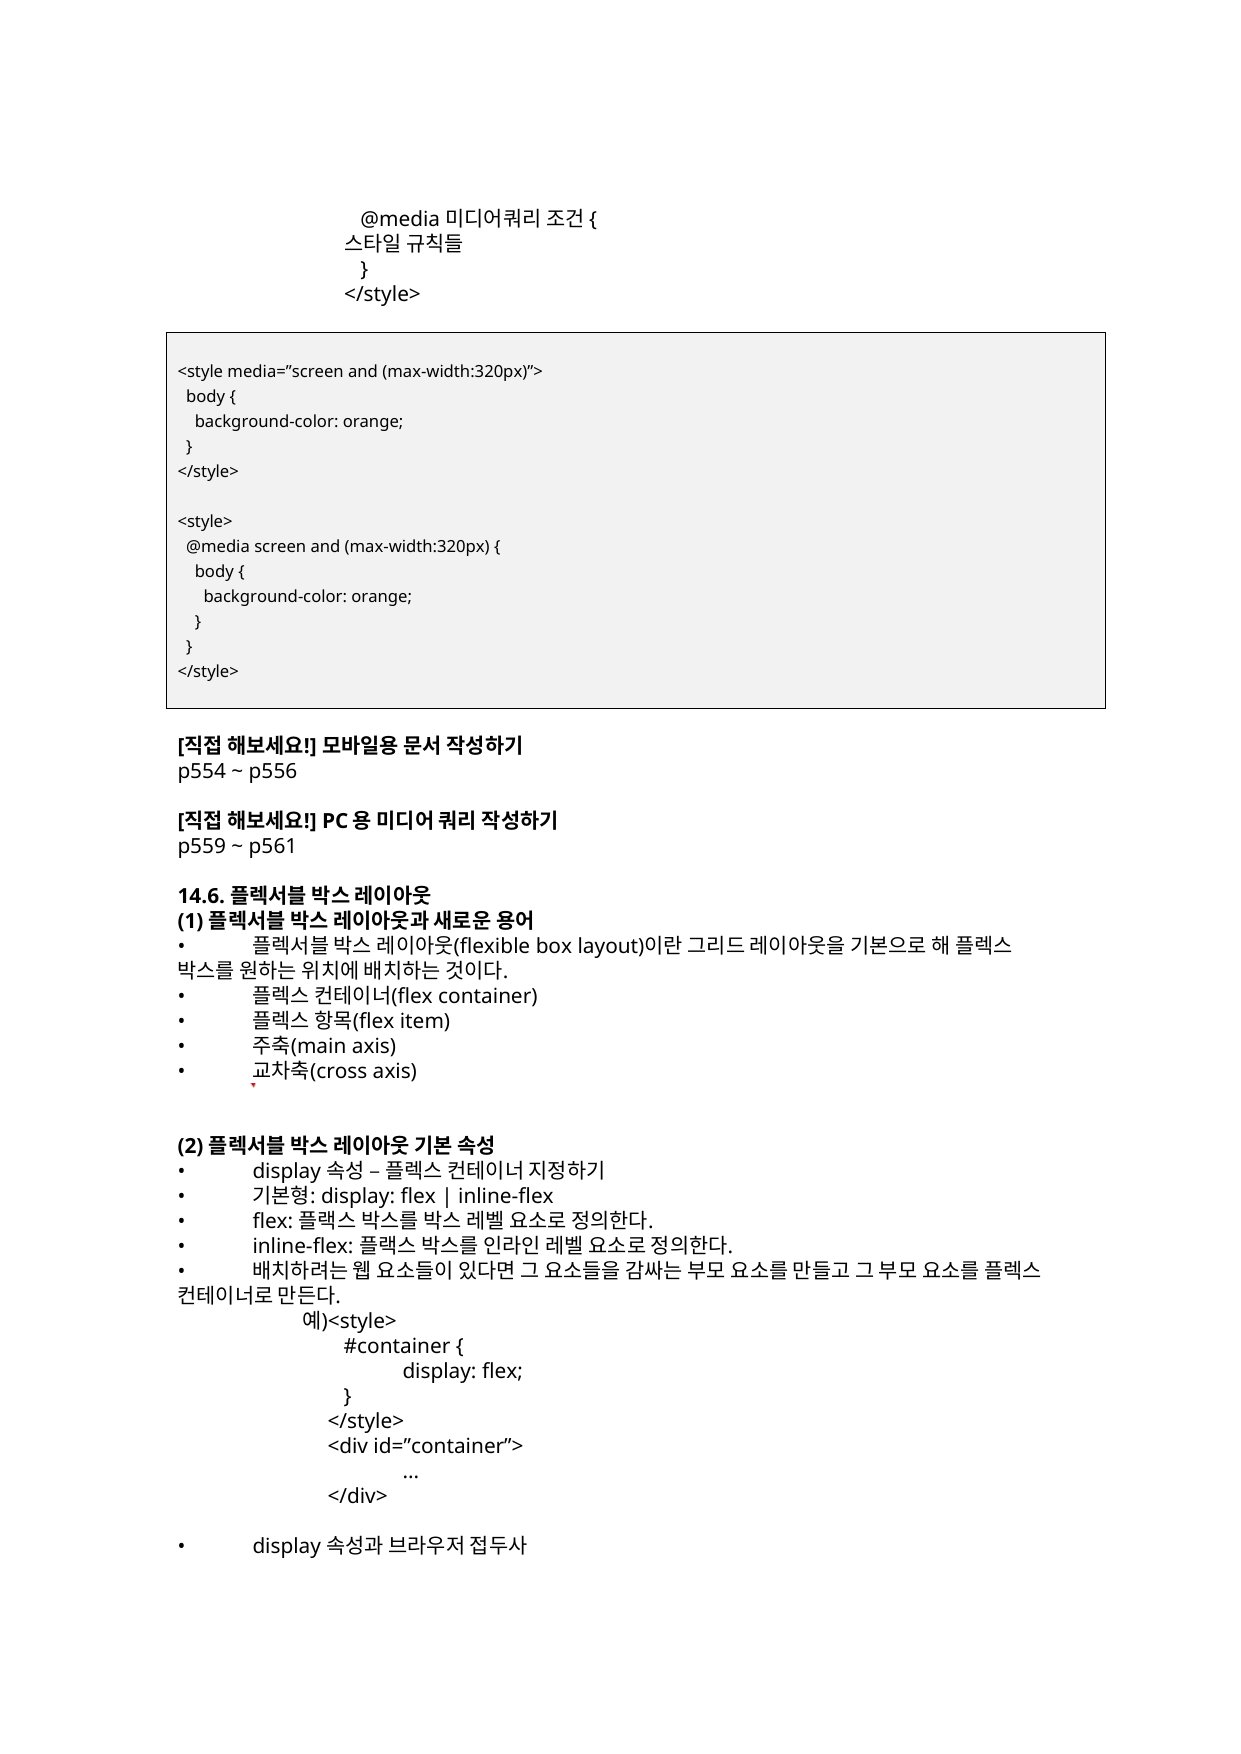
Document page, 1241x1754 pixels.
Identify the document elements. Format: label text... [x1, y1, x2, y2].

text #container { [302, 1334, 1063, 1359]
text (1) 플렉서블 박스 레이아웃과 새로운 용어 [177, 909, 1063, 934]
text </div> [302, 1484, 1063, 1509]
text } [261, 257, 1063, 282]
list 교차축(cross axis) [177, 1059, 1063, 1084]
list inline-flex: 플랙스 박스를 인라인 레벨 요소로 정의한다. [177, 1234, 1063, 1259]
text </style> [302, 1409, 1063, 1434]
text [직접 해보세요!] PC용 미디어 쿼리 작성하기 [177, 809, 1063, 834]
text 14.6. 플렉서블 박스 레이아웃 [177, 884, 1063, 909]
text [직접 해보세요!] 모바일용 문서 작성하기 [177, 734, 1063, 759]
list 주축(main axis) [177, 1034, 1063, 1059]
list 배치하려는 웹 요소들이 있다면 그 요소들을 감싸는 부모 요소를 만들고 그 부모 요소를 플렉스 컨테이너로 만든다. [177, 1259, 1063, 1309]
list flex: 플랙스 박스를 박스 레벨 요소로 정의한다. [177, 1209, 1063, 1234]
text </style> [261, 282, 1063, 307]
text (2) 플렉서블 박스 레이아웃 기본 속성 [177, 1134, 1063, 1159]
text p554 ~ p556 [177, 759, 1063, 784]
list 기본형: display: flex | inline-flex [177, 1184, 1063, 1209]
list display 속성과 브라우저 접두사 [177, 1534, 1063, 1559]
text @media 미디어쿼리 조건 { [261, 207, 1063, 232]
text p559 ~ p561 [177, 834, 1063, 859]
text <div id=”container”> [302, 1434, 1063, 1459]
text } [302, 1384, 1063, 1409]
text display: flex; [302, 1359, 1063, 1384]
list 플렉스 항목(flex item) [177, 1009, 1063, 1034]
text 스타일 규칙들 [261, 232, 1063, 257]
table_header <style media=”screen and (max-width:320px)”> body { background-color: orange; } </style> <style> @media screen and (max-width:320px) { body { background-color: orange; } } </style> [167, 333, 1105, 708]
list 플렉서블 박스 레이아웃(flexible box layout)이란 그리드 레이아웃을 기본으로 해 플렉스 박스를 원하는 위치에 배치하는 것이다. [177, 934, 1063, 984]
list display 속성 – 플렉스 컨테이너 지정하기 [177, 1159, 1063, 1184]
text ... [302, 1459, 1063, 1484]
list 플렉스 컨테이너(flex container) [177, 984, 1063, 1009]
text 예)<style> [302, 1309, 1063, 1334]
